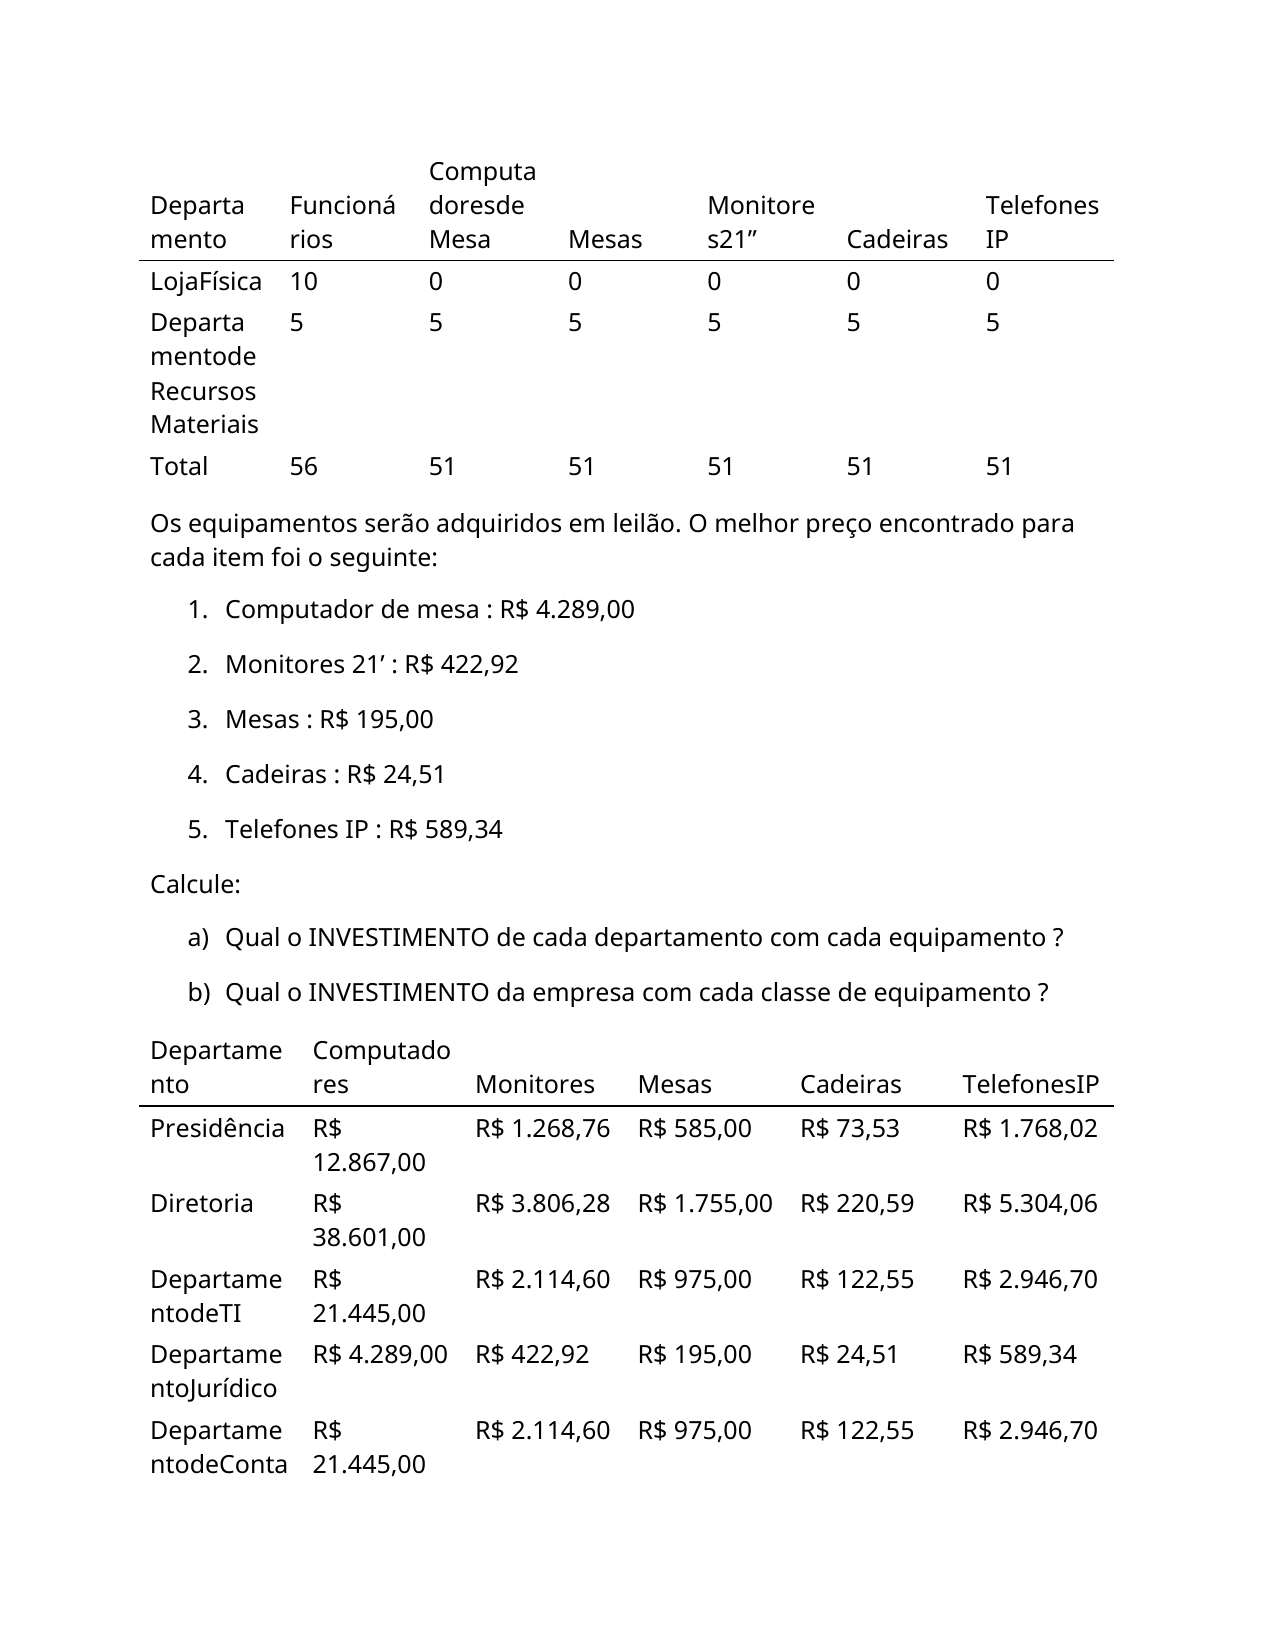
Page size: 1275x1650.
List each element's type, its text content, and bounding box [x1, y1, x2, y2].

table_cell 51 [557, 445, 696, 487]
table_cell 51 [835, 445, 974, 487]
table_cell R$ 12.867,00 [301, 1107, 464, 1182]
table_cell 5 [557, 301, 696, 445]
table_cell R$ 5.304,06 [951, 1182, 1114, 1258]
table_cell R$ 2.114,60 [464, 1409, 626, 1484]
table_cell 5 [696, 301, 835, 445]
list Qual o INVESTIMENTO da empresa com cada classe de equipamento ? [187, 974, 1125, 1008]
text Calcule: [150, 867, 1125, 901]
table_cell R$ 975,00 [626, 1258, 789, 1333]
table_cell DepartamentoJurídico [139, 1333, 301, 1409]
table_header Computadores [301, 1029, 464, 1105]
table_cell R$ 1.755,00 [626, 1182, 789, 1258]
table_cell 0 [417, 261, 557, 301]
table_cell R$ 122,55 [789, 1409, 951, 1484]
table_header TelefonesIP [974, 150, 1114, 260]
table_cell DepartamentodeTI [139, 1258, 301, 1333]
table_header Funcionários [278, 150, 417, 260]
table_cell R$ 2.946,70 [951, 1258, 1114, 1333]
table_cell 51 [417, 445, 557, 487]
text Os equipamentos serão adquiridos em leilão. O melhor preço encontrado para cada item foi o seguinte: [150, 505, 1125, 573]
table_cell 0 [974, 261, 1114, 301]
table_cell R$ 73,53 [789, 1107, 951, 1182]
list Mesas : R$ 195,00 [187, 702, 1125, 736]
table_header Departamento [139, 1029, 301, 1105]
table_cell R$ 220,59 [789, 1182, 951, 1258]
table_cell R$ 195,00 [626, 1333, 789, 1409]
table_cell R$ 1.268,76 [464, 1107, 626, 1182]
list Computador de mesa : R$ 4.289,00 [187, 592, 1125, 626]
list Monitores 21’ : R$ 422,92 [187, 647, 1125, 681]
table_header Mesas [626, 1029, 789, 1105]
table_header TelefonesIP [951, 1029, 1114, 1105]
table_cell R$ 24,51 [789, 1333, 951, 1409]
table_header Mesas [557, 150, 696, 260]
table_cell R$ 975,00 [626, 1409, 789, 1484]
list Cadeiras : R$ 24,51 [187, 757, 1125, 791]
table_header Monitores21” [696, 150, 835, 260]
table_cell 5 [278, 301, 417, 445]
table_cell 5 [835, 301, 974, 445]
table_cell R$ 21.445,00 [301, 1409, 464, 1484]
table_cell R$ 3.806,28 [464, 1182, 626, 1258]
table_cell LojaFísica [139, 261, 278, 301]
table_header ComputadoresdeMesa [417, 150, 557, 260]
table_cell 0 [557, 261, 696, 301]
table_header Cadeiras [835, 150, 974, 260]
table_header Departamento [139, 150, 278, 260]
table_cell Total [139, 445, 278, 487]
table_cell Presidência [139, 1107, 301, 1182]
table_header Monitores [464, 1029, 626, 1105]
table_cell 10 [278, 261, 417, 301]
table_cell R$ 1.768,02 [951, 1107, 1114, 1182]
table_cell R$ 21.445,00 [301, 1258, 464, 1333]
table_cell DepartamentodeContabilidade [139, 1409, 301, 1484]
table_cell R$ 585,00 [626, 1107, 789, 1182]
table_cell R$ 38.601,00 [301, 1182, 464, 1258]
table_cell R$ 2.946,70 [951, 1409, 1114, 1484]
table_cell R$ 122,55 [789, 1258, 951, 1333]
table_cell R$ 2.114,60 [464, 1258, 626, 1333]
table_cell 5 [417, 301, 557, 445]
table_cell DepartamentodeRecursosMateriais [139, 301, 278, 445]
list Telefones IP : R$ 589,34 [187, 812, 1125, 846]
table_cell R$ 422,92 [464, 1333, 626, 1409]
table_header Cadeiras [789, 1029, 951, 1105]
table_cell Diretoria [139, 1182, 301, 1258]
table_cell R$ 4.289,00 [301, 1333, 464, 1409]
table_cell 51 [974, 445, 1114, 487]
table_cell 0 [696, 261, 835, 301]
table_cell 0 [835, 261, 974, 301]
table_cell 5 [974, 301, 1114, 445]
table_cell 56 [278, 445, 417, 487]
list Qual o INVESTIMENTO de cada departamento com cada equipamento ? [187, 919, 1125, 953]
table_cell R$ 589,34 [951, 1333, 1114, 1409]
table_cell 51 [696, 445, 835, 487]
